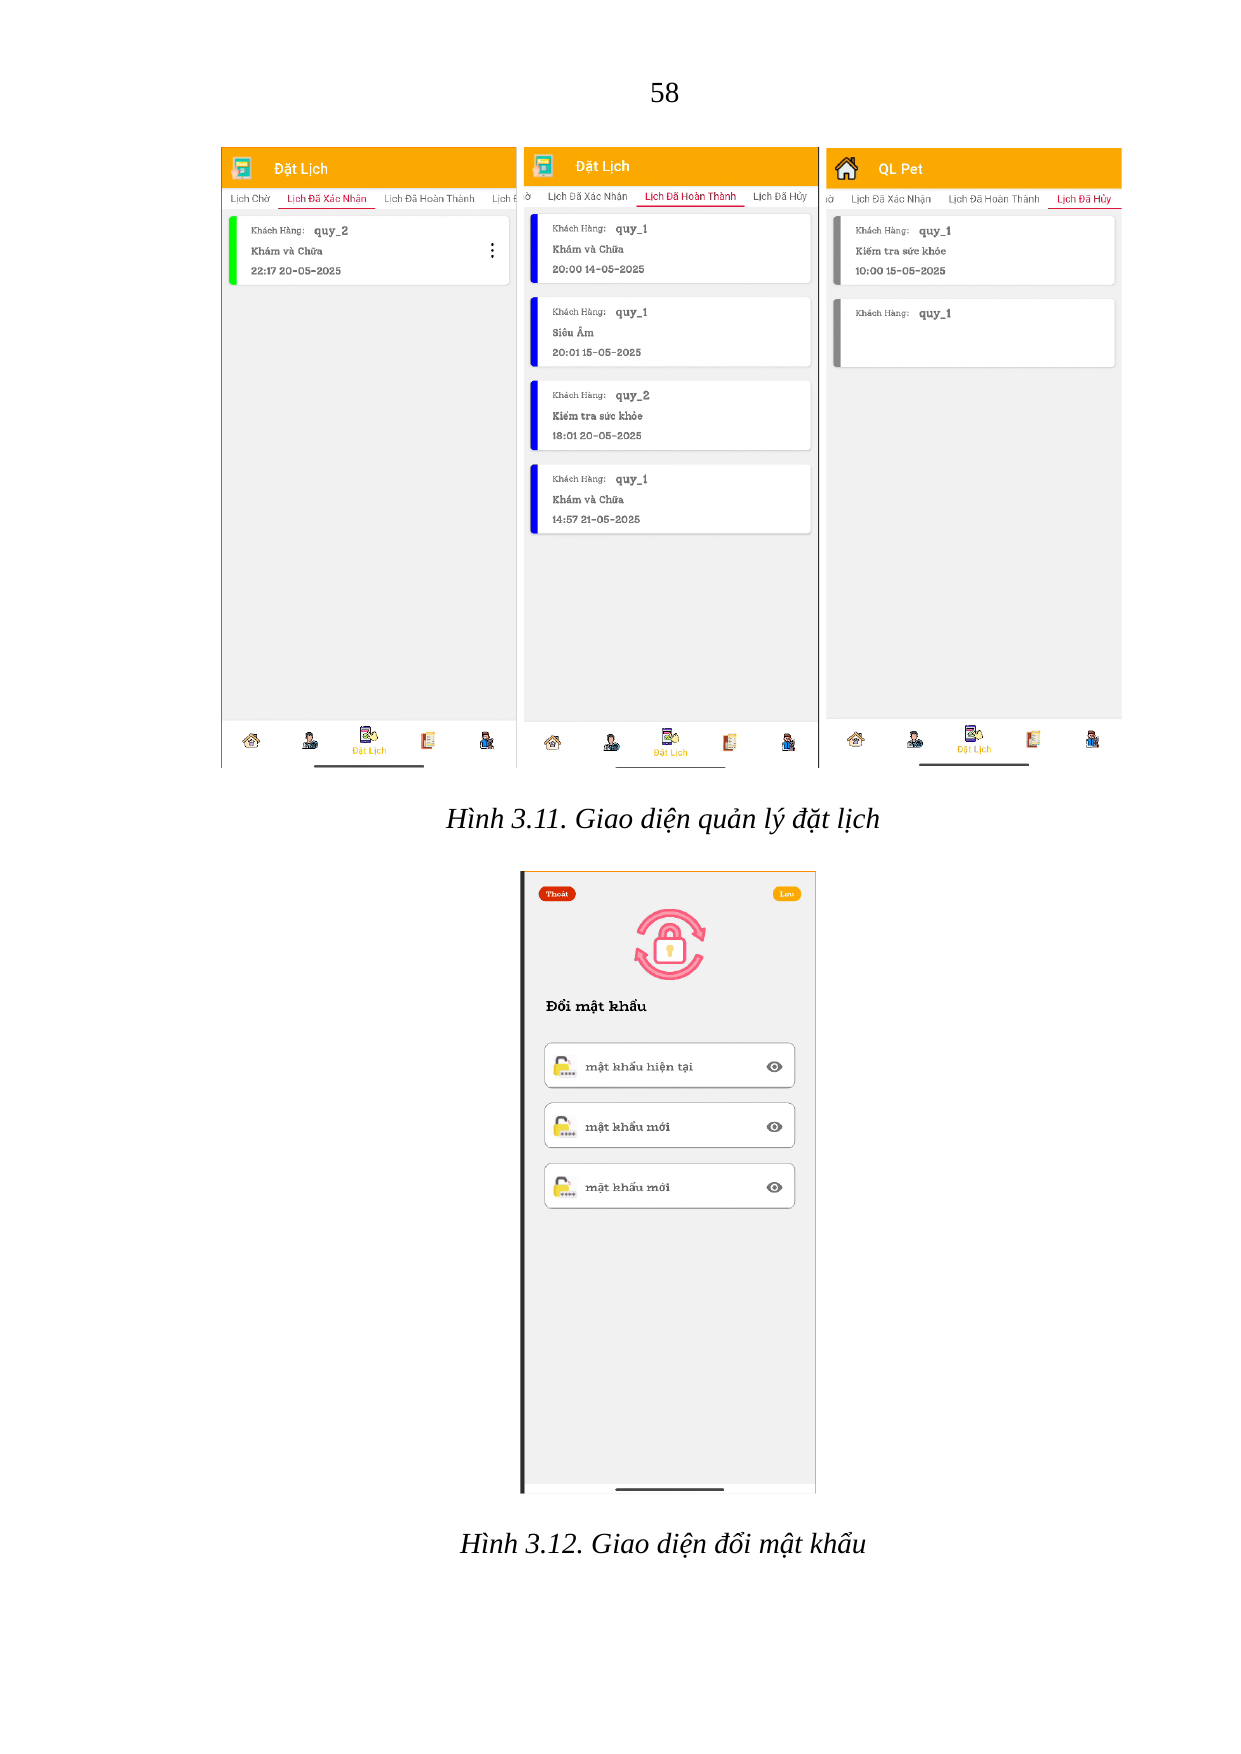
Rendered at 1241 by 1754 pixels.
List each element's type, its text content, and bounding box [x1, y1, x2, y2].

text Hình 3.11. Giao diện quản lý đặt lịch [207, 801, 1122, 834]
picture [826, 148, 1122, 768]
picture [221, 147, 517, 768]
picture [523, 147, 820, 768]
picture [520, 871, 816, 1494]
text Hình 3.12. Giao diện đổi mật khẩu [207, 1527, 1122, 1560]
